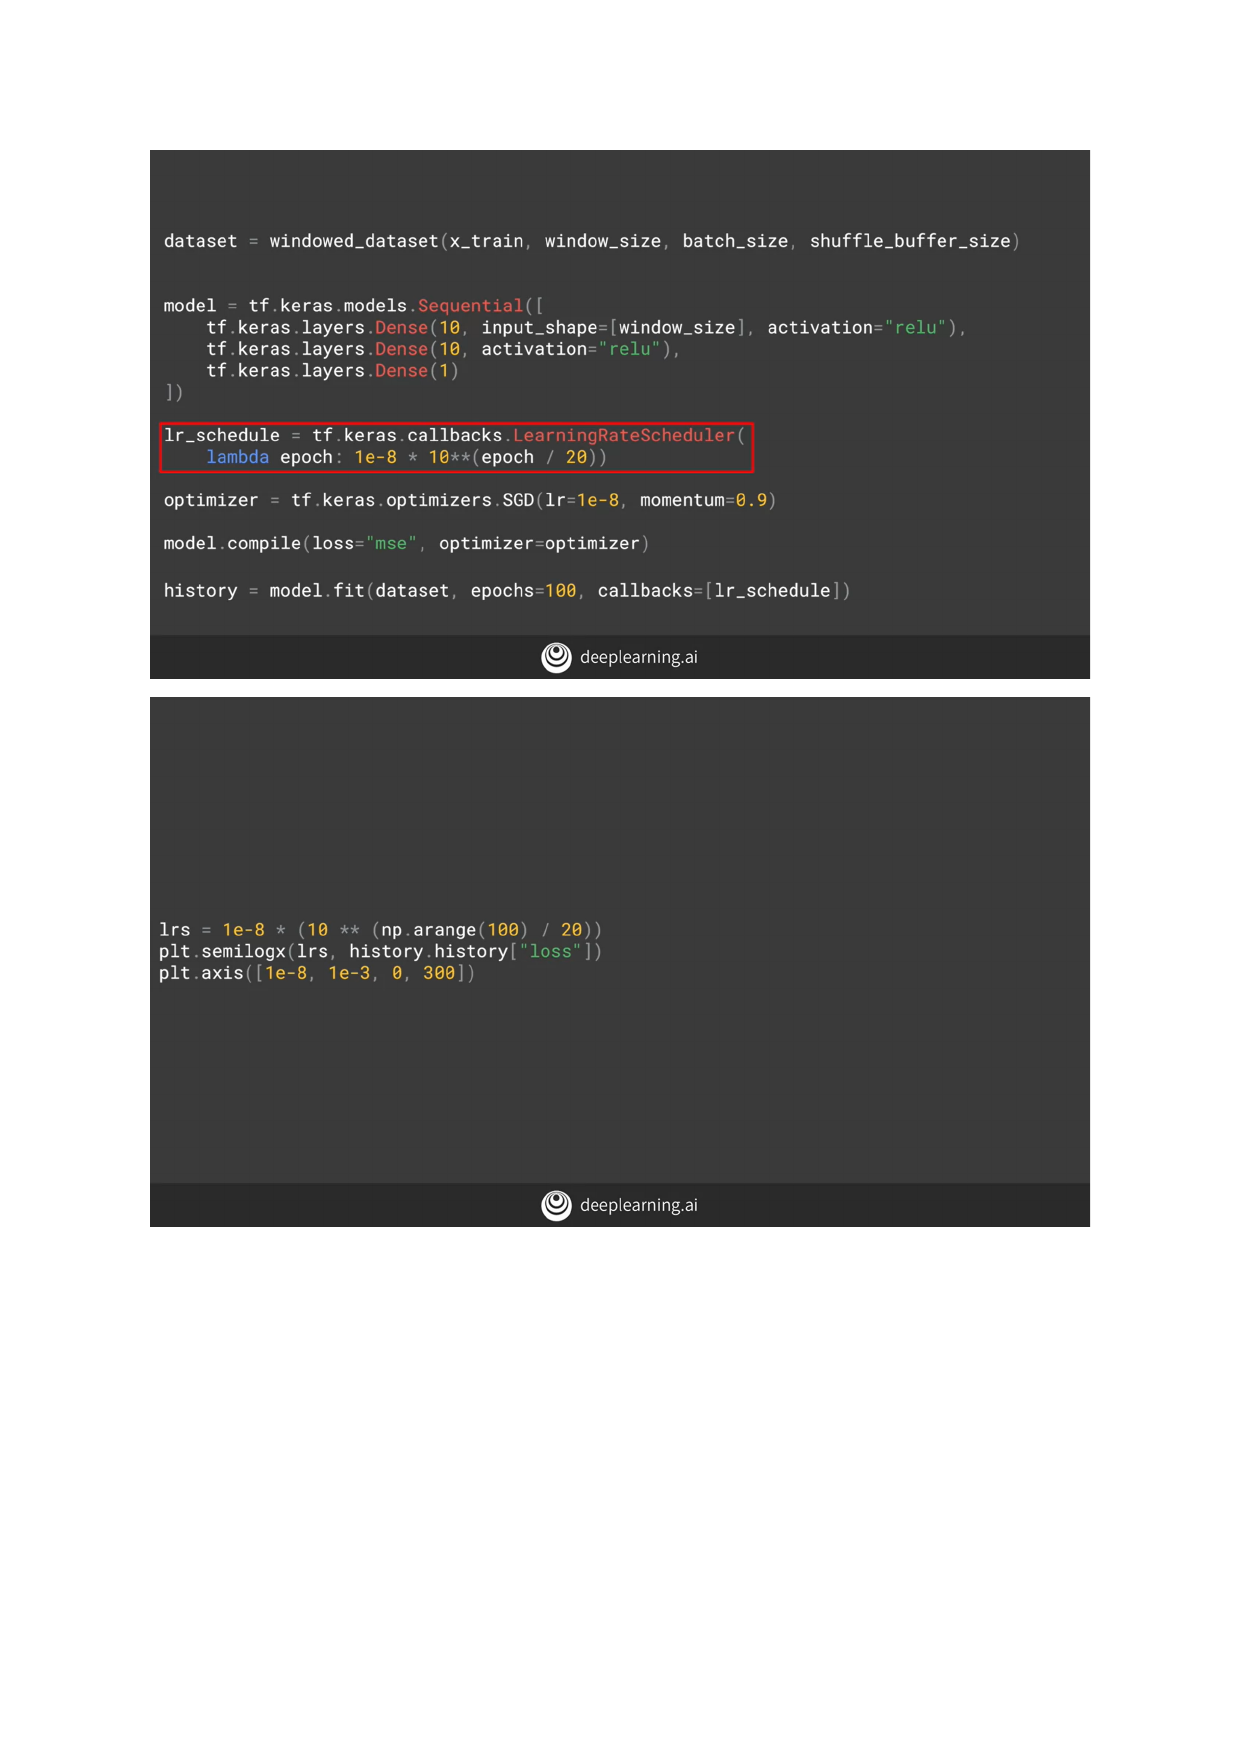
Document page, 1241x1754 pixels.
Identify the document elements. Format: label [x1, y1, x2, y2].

picture [150, 150, 1091, 679]
picture [150, 697, 1091, 1227]
